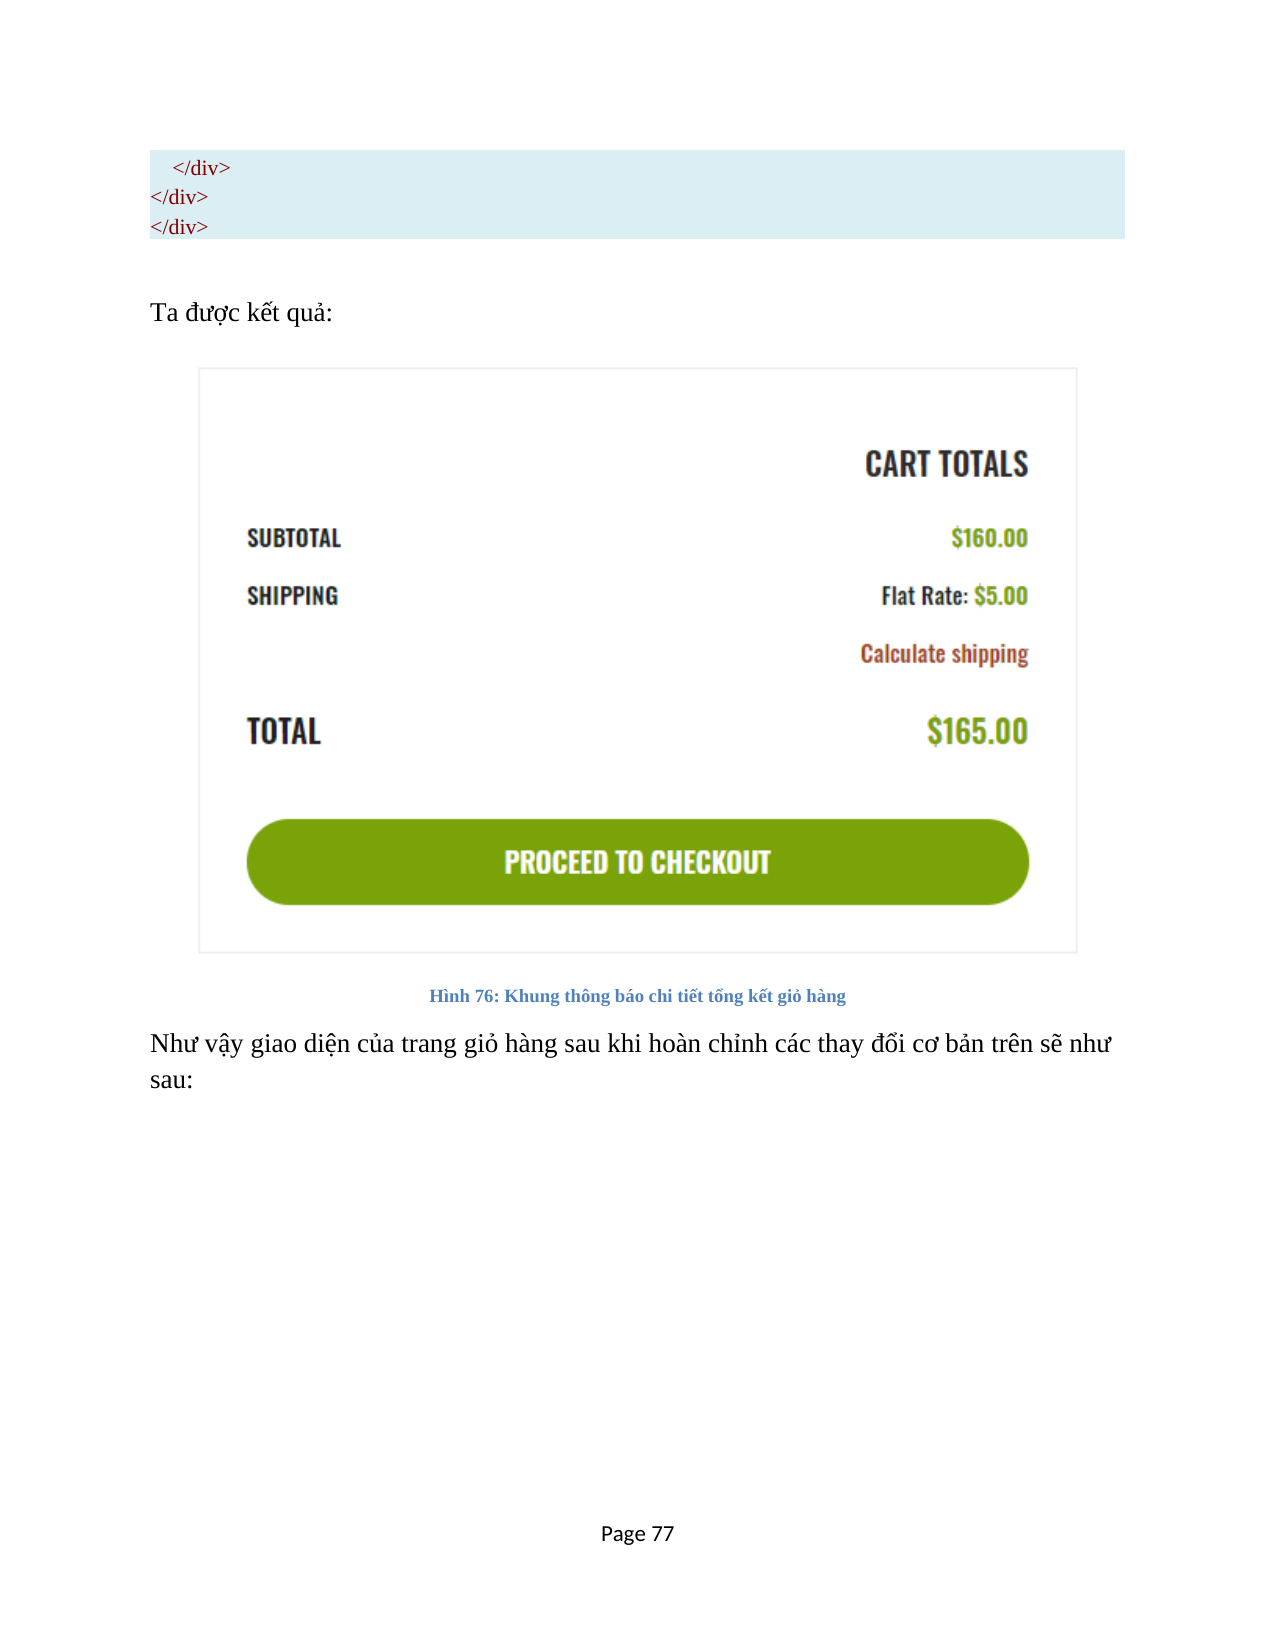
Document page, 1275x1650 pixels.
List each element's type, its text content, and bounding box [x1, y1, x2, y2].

text Ta được kết quả: [150, 296, 1125, 327]
text </div> [150, 150, 1125, 180]
picture [183, 352, 1092, 960]
text Như vậy giao diện của trang giỏ hàng sau khi hoàn chỉnh các thay đổi cơ bản trên sẽ như sau: [150, 1027, 1125, 1094]
text </div> [150, 209, 1125, 239]
text Hình 76: Khung thông báo chi tiết tổng kết giỏ hàng [150, 985, 1125, 1006]
text </div> [150, 180, 1125, 209]
